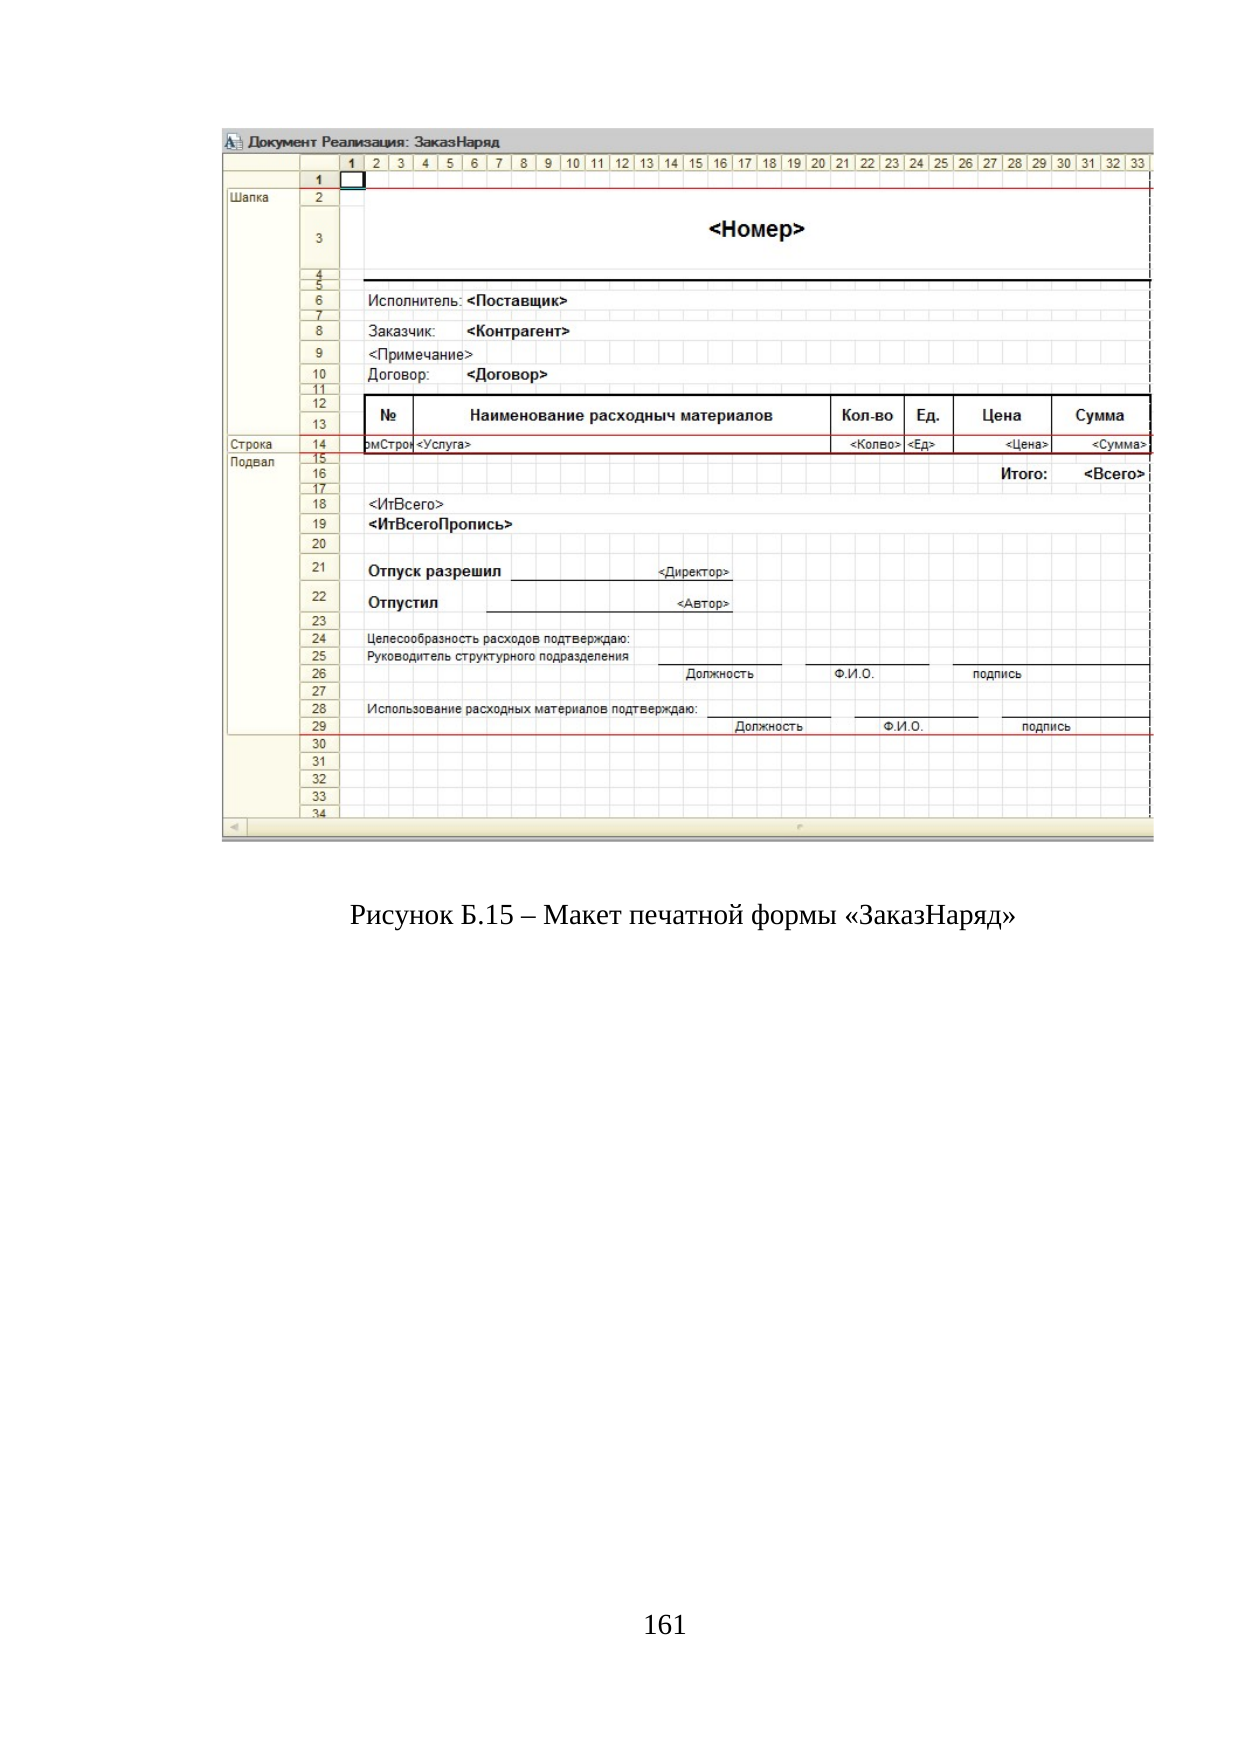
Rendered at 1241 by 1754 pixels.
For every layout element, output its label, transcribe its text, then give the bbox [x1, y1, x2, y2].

picture [221, 127, 1154, 842]
text Рисунок Б.15 – Макет печатной формы «ЗаказНаряд» [349, 897, 1168, 930]
